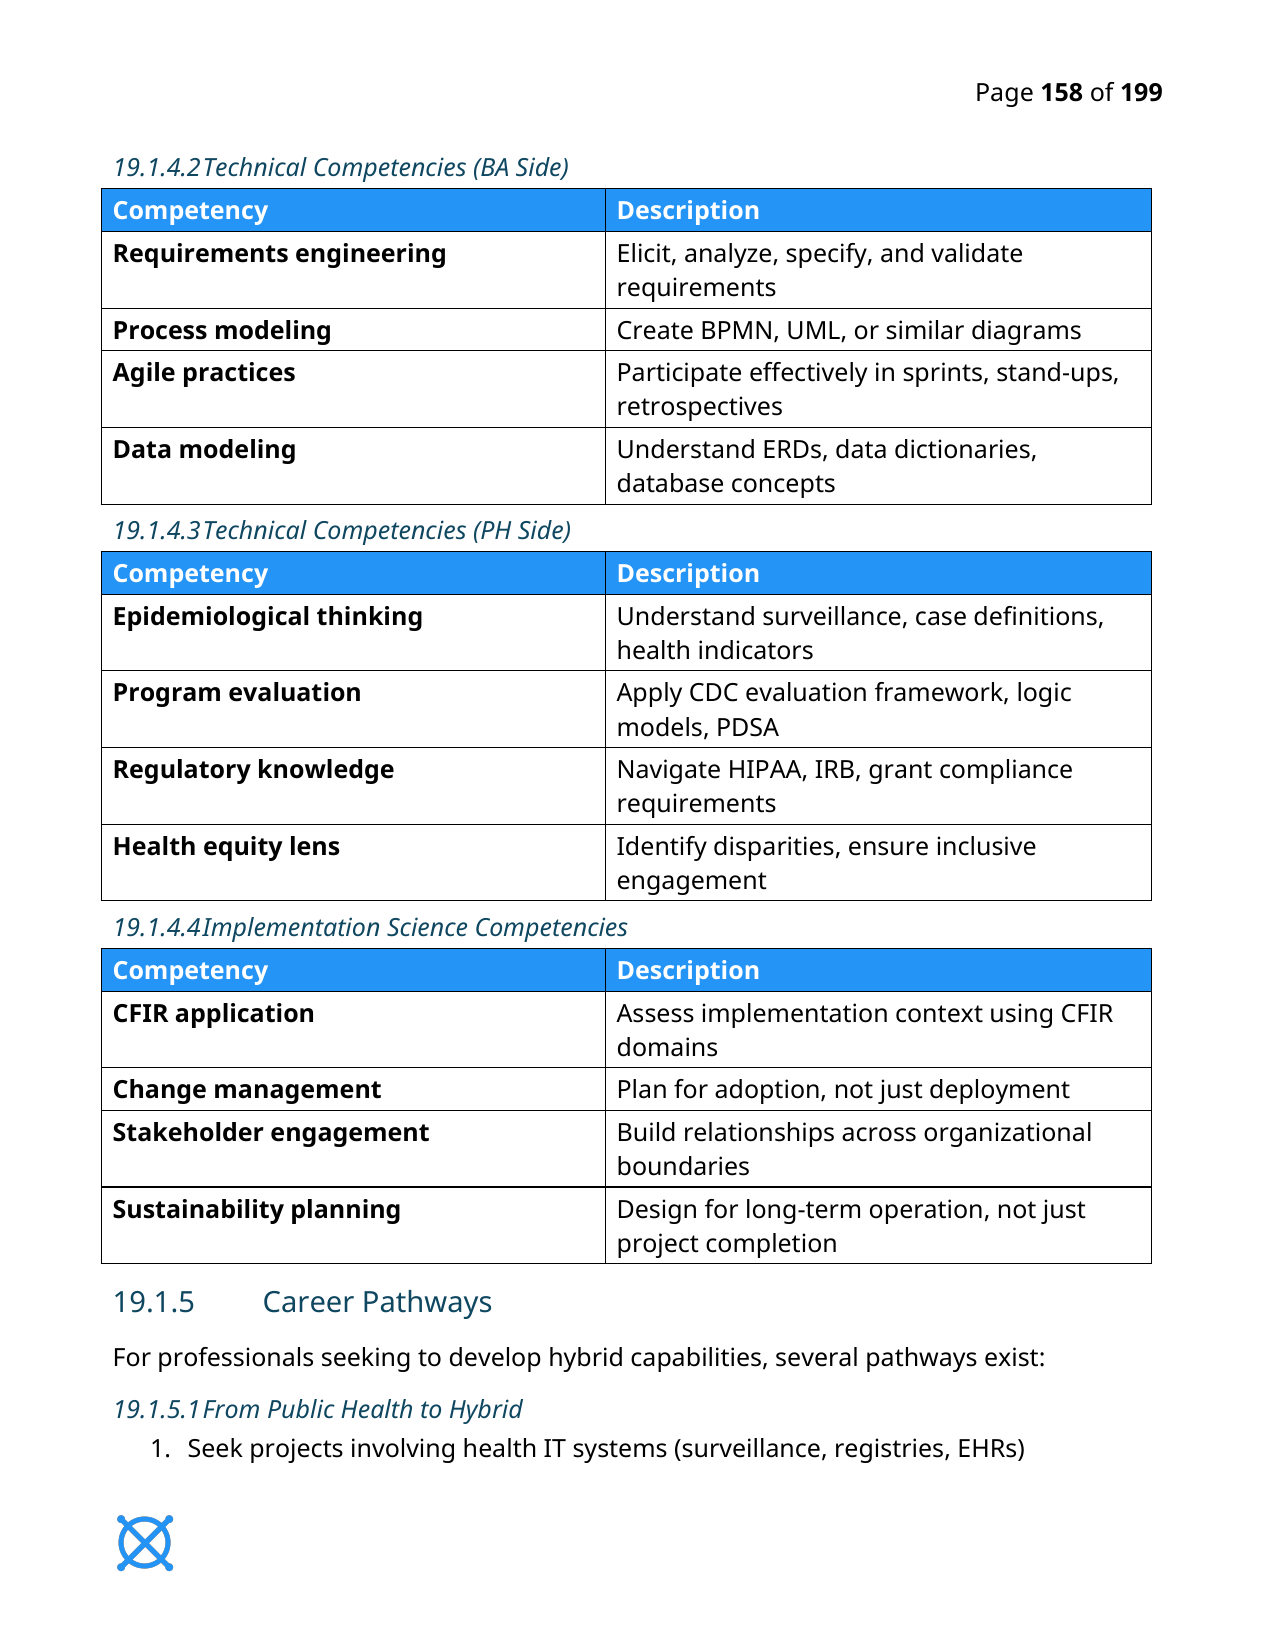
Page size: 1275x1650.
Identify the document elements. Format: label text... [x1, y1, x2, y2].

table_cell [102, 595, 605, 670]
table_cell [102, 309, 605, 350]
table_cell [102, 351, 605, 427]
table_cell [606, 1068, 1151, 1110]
subtitle Technical Competencies (PH Side) [112, 513, 1162, 547]
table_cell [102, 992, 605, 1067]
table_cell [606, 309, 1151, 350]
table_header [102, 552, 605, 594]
text For professionals seeking to develop hybrid capabilities, several pathways exist: [112, 1339, 1162, 1373]
subtitle Technical Competencies (BA Side) [112, 150, 1162, 184]
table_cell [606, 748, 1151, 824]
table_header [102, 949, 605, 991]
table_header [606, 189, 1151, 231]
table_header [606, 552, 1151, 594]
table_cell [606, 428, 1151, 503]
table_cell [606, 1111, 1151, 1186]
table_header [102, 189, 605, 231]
picture [112, 1511, 177, 1575]
list Seek projects involving health IT systems (surveillance, registries, EHRs) [150, 1430, 1162, 1464]
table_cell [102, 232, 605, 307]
subtitle Career Pathways [112, 1281, 1162, 1321]
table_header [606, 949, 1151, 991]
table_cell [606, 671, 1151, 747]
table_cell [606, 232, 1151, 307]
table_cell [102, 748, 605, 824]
subtitle From Public Health to Hybrid [112, 1392, 1162, 1426]
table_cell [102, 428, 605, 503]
subtitle Implementation Science Competencies [112, 910, 1162, 944]
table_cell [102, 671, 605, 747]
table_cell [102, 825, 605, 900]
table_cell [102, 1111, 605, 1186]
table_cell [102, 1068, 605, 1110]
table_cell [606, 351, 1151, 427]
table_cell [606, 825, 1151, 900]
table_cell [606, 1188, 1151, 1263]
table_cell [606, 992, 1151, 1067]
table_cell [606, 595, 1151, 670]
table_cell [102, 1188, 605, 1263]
